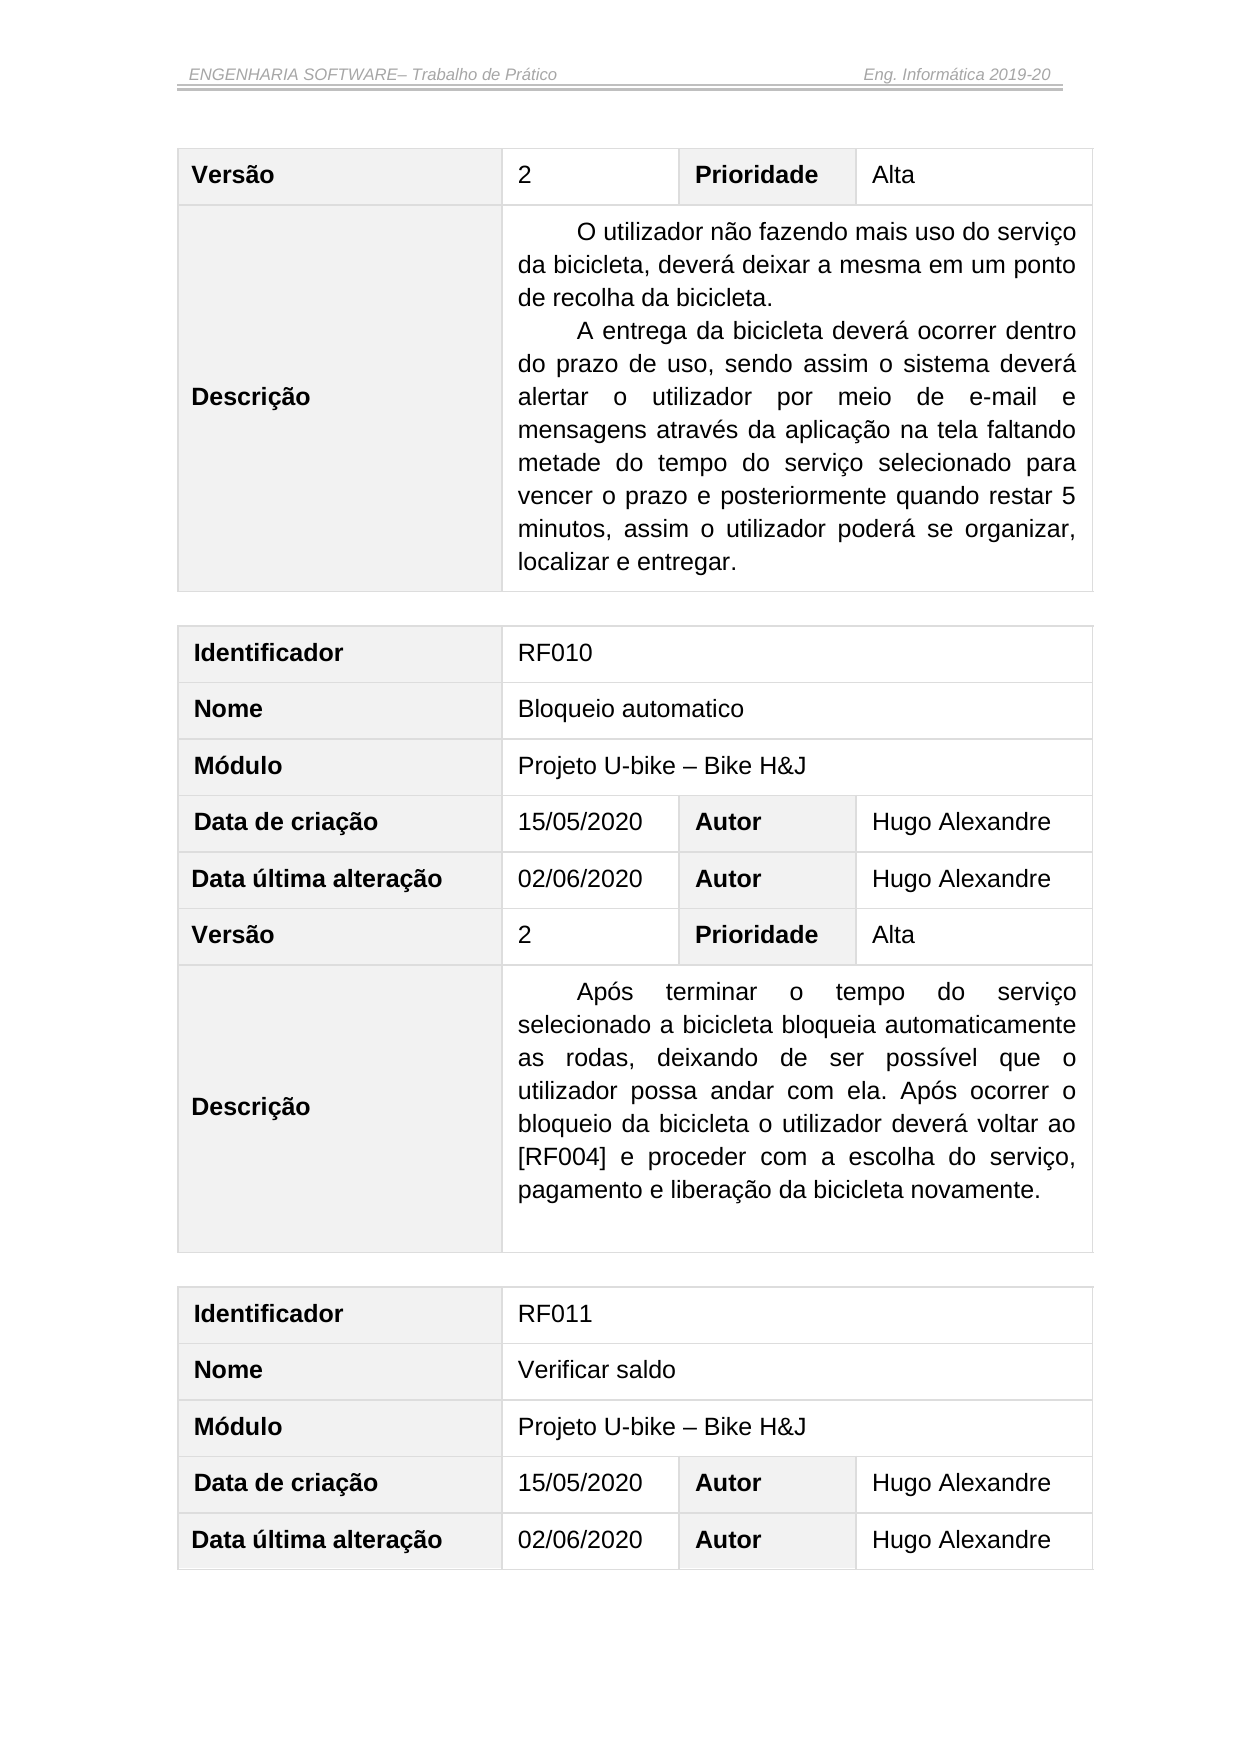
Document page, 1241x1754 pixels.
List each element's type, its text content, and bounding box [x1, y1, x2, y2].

table_cell Autor [680, 1514, 855, 1568]
table_cell Projeto U-bike – Bike H&J [503, 1401, 1092, 1456]
table_cell Projeto U-bike – Bike H&J [503, 740, 1092, 795]
table_cell 02/06/2020 [503, 1514, 678, 1568]
table_cell Alta [857, 909, 1092, 964]
table_cell Hugo Alexandre [857, 1514, 1092, 1568]
table_cell Versão [179, 909, 501, 964]
table_header RF011 [503, 1288, 1092, 1343]
table_cell Alta [857, 149, 1092, 204]
table_cell Autor [680, 853, 855, 908]
table_cell Autor [680, 1457, 855, 1512]
table_header Identificador [179, 1288, 501, 1343]
table_cell Verificar saldo [503, 1344, 1092, 1399]
table_cell Bloqueio automatico [503, 683, 1092, 738]
table_cell Prioridade [680, 909, 855, 964]
table_cell Nome [179, 1344, 501, 1399]
table_cell 2 [503, 909, 678, 964]
table_cell Hugo Alexandre [857, 1457, 1092, 1512]
table_cell Data de criação [179, 1457, 501, 1512]
table_cell Módulo [179, 740, 501, 795]
table_cell Descrição [179, 206, 501, 591]
table_cell 2 [503, 149, 678, 204]
table_cell Descrição [179, 966, 501, 1252]
table_cell O utilizador não fazendo mais uso do serviço da bicicleta, deverá deixar a mesma em um ponto de recolha da bicicleta. A entrega da bicicleta deverá ocorrer dentro do prazo de uso, sendo assim o sistema deverá alertar o utilizador por meio de e-mail e mensagens através da aplicação na tela faltando metade do tempo do serviço selecionado para vencer o prazo e posteriormente quando restar 5 minutos, assim o utilizador poderá se organizar, localizar e entregar. [503, 206, 1092, 591]
table_cell Módulo [179, 1401, 501, 1456]
table_cell Hugo Alexandre [857, 796, 1092, 851]
table_cell 15/05/2020 [503, 796, 678, 851]
table_header RF010 [503, 627, 1092, 682]
table_cell Versão [179, 149, 501, 204]
table_header Identificador [179, 627, 501, 682]
table_cell Nome [179, 683, 501, 738]
table_cell Data de criação [179, 796, 501, 851]
table_cell Data última alteração [179, 1514, 501, 1568]
table_cell Autor [680, 796, 855, 851]
table_cell Após terminar o tempo do serviço selecionado a bicicleta bloqueia automaticamente as rodas, deixando de ser possível que o utilizador possa andar com ela. Após ocorrer o bloqueio da bicicleta o utilizador deverá voltar ao [RF004] e proceder com a escolha do serviço, pagamento e liberação da bicicleta novamente. [503, 966, 1092, 1252]
table_cell 02/06/2020 [503, 853, 678, 908]
table_cell Hugo Alexandre [857, 853, 1092, 908]
table_cell Data última alteração [179, 853, 501, 908]
table_cell Prioridade [680, 149, 855, 204]
table_cell 15/05/2020 [503, 1457, 678, 1512]
